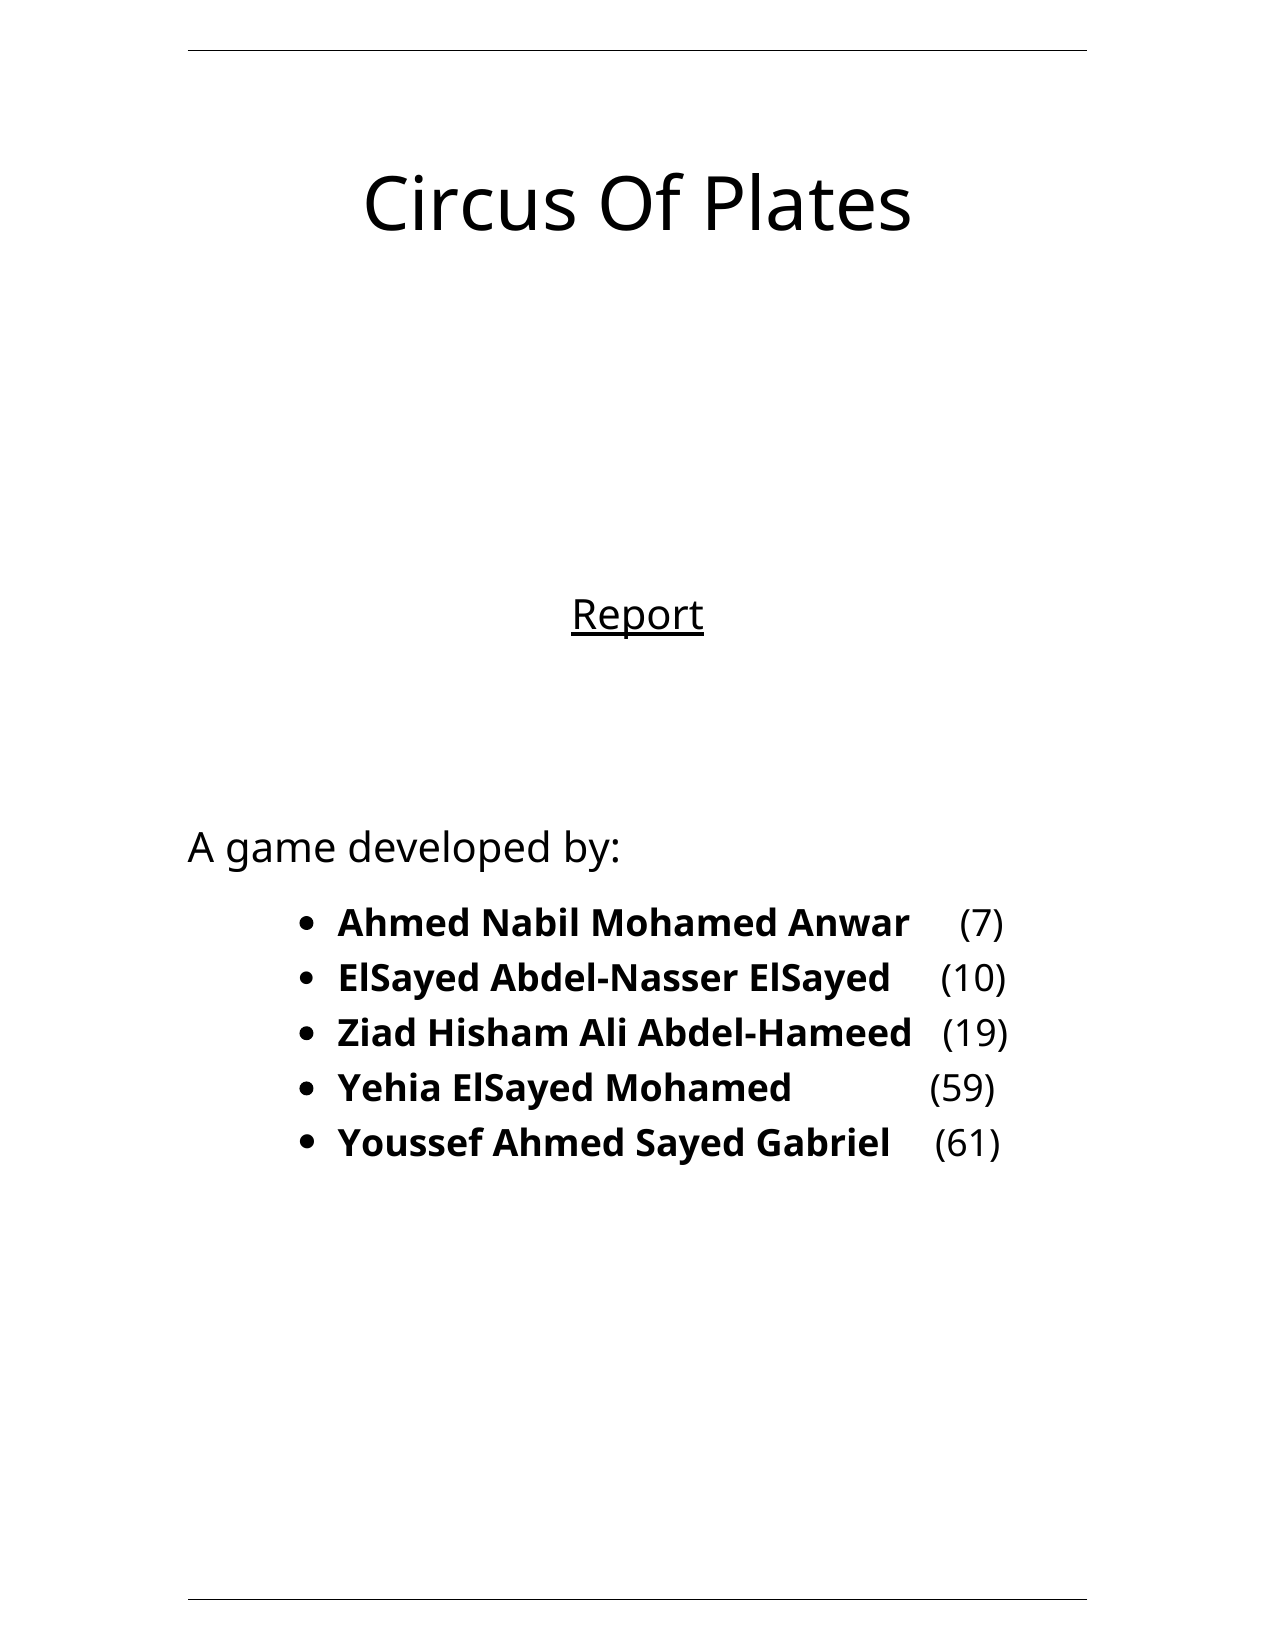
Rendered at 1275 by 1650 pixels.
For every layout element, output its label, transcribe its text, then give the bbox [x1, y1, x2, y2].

list ElSayed Abdel-Nasser ElSayed (10) [300, 951, 1087, 1002]
list Ahmed Nabil Mohamed Anwar (7) [300, 896, 1087, 947]
list Youssef Ahmed Sayed Gabriel (61) [300, 1117, 1087, 1168]
list Ziad Hisham Ali Abdel-Hameed (19) [300, 1006, 1087, 1057]
text Report [187, 584, 1087, 641]
text Circus Of Plates [187, 150, 1087, 252]
text A game developed by: [187, 818, 1087, 875]
list Yehia ElSayed Mohamed (59) [300, 1061, 1087, 1112]
